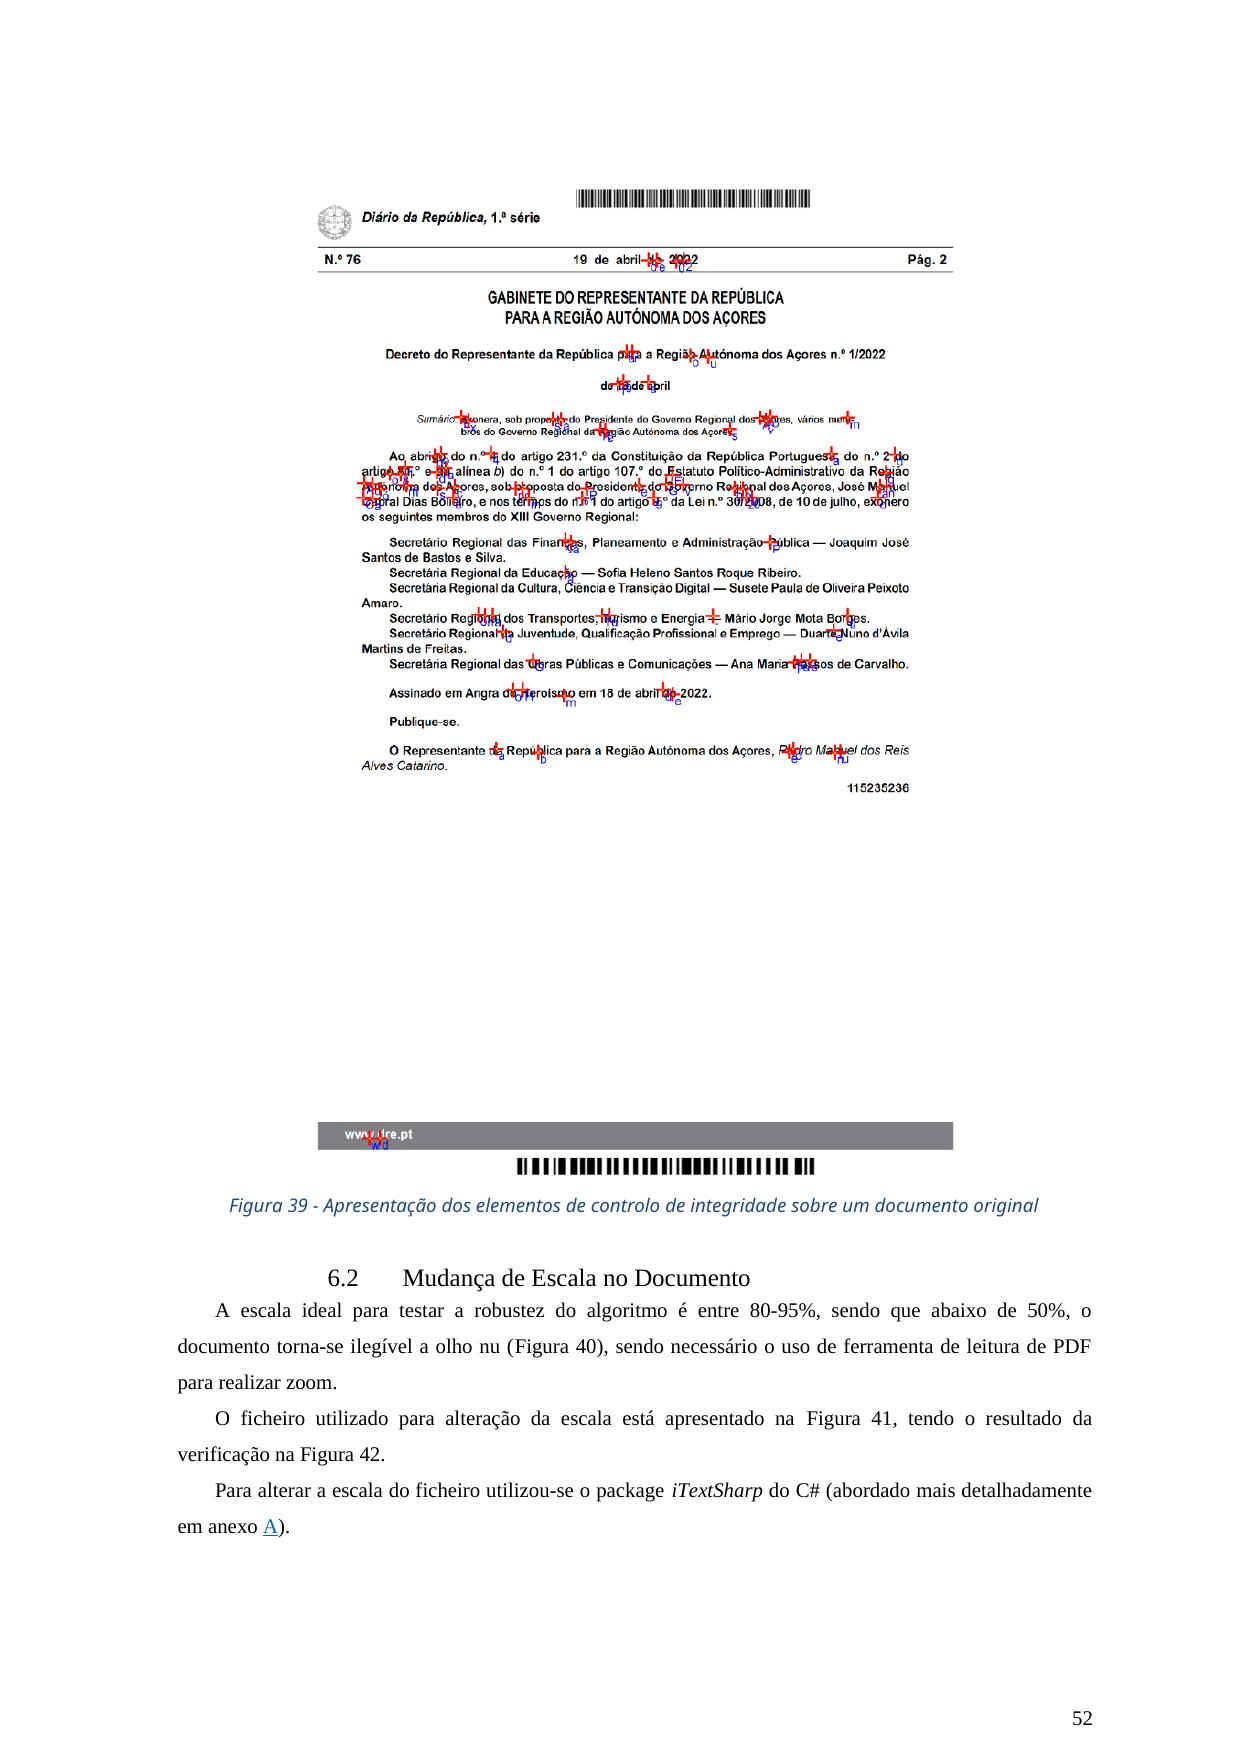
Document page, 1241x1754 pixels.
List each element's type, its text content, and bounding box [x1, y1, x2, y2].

text Para alterar a escala do ficheiro utilizou-se o package iTextSharp do C# (abordado mais detalhadamente em anexo A). [177, 1478, 1092, 1538]
text O ficheiro utilizado para alteração da escala está apresentado na Figura 41, tendo o resultado da verificação na Figura 42. [177, 1406, 1092, 1466]
picture [276, 177, 994, 1193]
text Figura 39 - Apresentação dos elementos de controlo de integridade sobre um documento original [177, 1192, 1092, 1218]
subtitle 6.2 Mudança de Escala no Documento [252, 1263, 1092, 1292]
text A escala ideal para testar a robustez do algoritmo é entre 80-95%, sendo que abaixo de 50%, o documento torna-se ilegível a olho nu (Figura 40), sendo necessário o uso de ferramenta de leitura de PDF para realizar zoom. [177, 1298, 1092, 1394]
